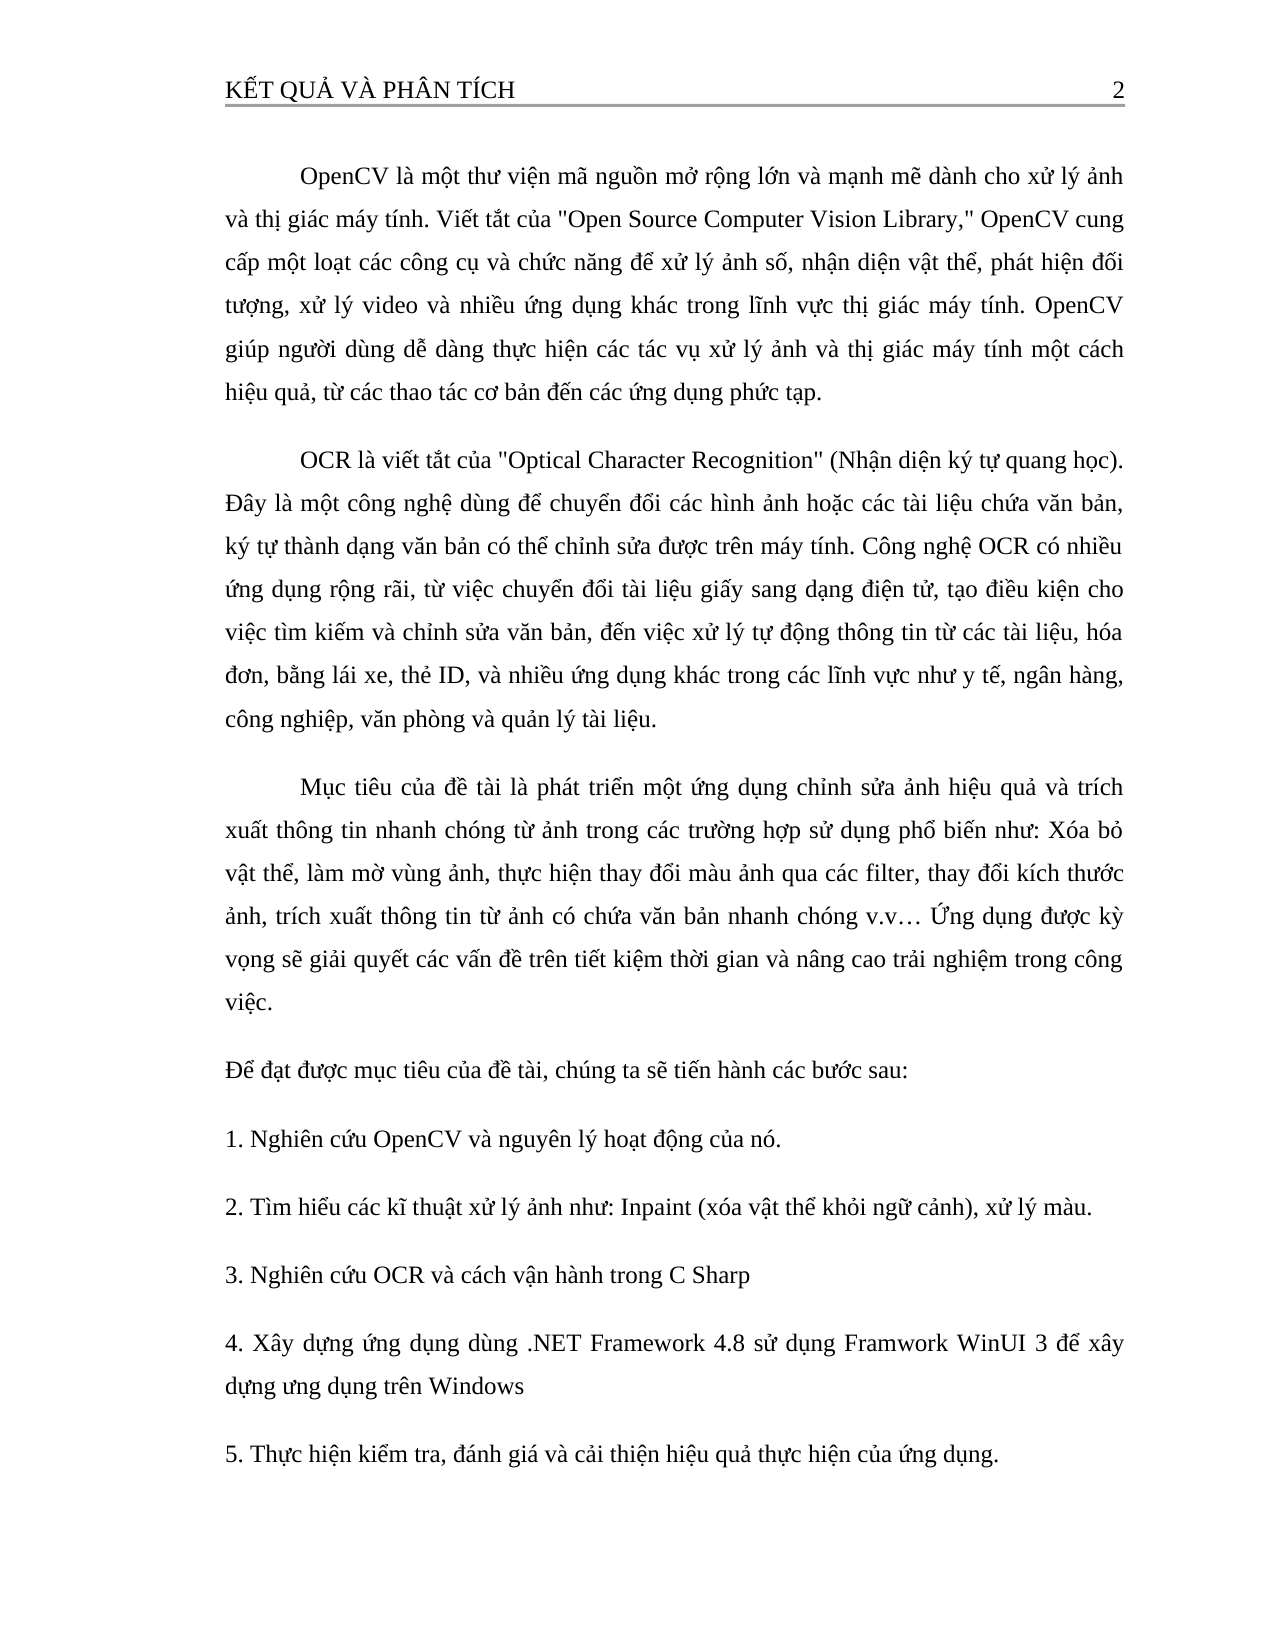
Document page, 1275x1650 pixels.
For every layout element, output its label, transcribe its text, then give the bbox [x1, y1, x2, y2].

text OpenCV là một thư viện mã nguồn mở rộng lớn và mạnh mẽ dành cho xử lý ảnh và thị giác máy tính. Viết tắt của "Open Source Computer Vision Library," OpenCV cung cấp một loạt các công cụ và chức năng để xử lý ảnh số, nhận diện vật thể, phát hiện đối tượng, xử lý video và nhiều ứng dụng khác trong lĩnh vực thị giác máy tính. OpenCV giúp người dùng dễ dàng thực hiện các tác vụ xử lý ảnh và thị giác máy tính một cách hiệu quả, từ các thao tác cơ bản đến các ứng dụng phức tạp. [225, 161, 1125, 406]
text 5. Thực hiện kiểm tra, đánh giá và cải thiện hiệu quả thực hiện của ứng dụng. [225, 1439, 1125, 1468]
text Để đạt được mục tiêu của đề tài, chúng ta sẽ tiến hành các bước sau: [225, 1056, 1125, 1084]
text 3. Nghiên cứu OCR và cách vận hành trong C Sharp [225, 1260, 1125, 1289]
text 1. Nghiên cứu OpenCV và nguyên lý hoạt động của nó. [225, 1124, 1125, 1152]
text OCR là viết tắt của "Optical Character Recognition" (Nhận diện ký tự quang học). Đây là một công nghệ dùng để chuyển đổi các hình ảnh hoặc các tài liệu chứa văn bản, ký tự thành dạng văn bản có thể chỉnh sửa được trên máy tính. Công nghệ OCR có nhiều ứng dụng rộng rãi, từ việc chuyển đổi tài liệu giấy sang dạng điện tử, tạo điều kiện cho việc tìm kiếm và chỉnh sửa văn bản, đến việc xử lý tự động thông tin từ các tài liệu, hóa đơn, bằng lái xe, thẻ ID, và nhiều ứng dụng khác trong các lĩnh vực như y tế, ngân hàng, công nghiệp, văn phòng và quản lý tài liệu. [225, 445, 1125, 732]
text Mục tiêu của đề tài là phát triển một ứng dụng chỉnh sửa ảnh hiệu quả và trích xuất thông tin nhanh chóng từ ảnh trong các trường hợp sử dụng phổ biến như: Xóa bỏ vật thể, làm mờ vùng ảnh, thực hiện thay đổi màu ảnh qua các filter, thay đổi kích thước ảnh, trích xuất thông tin từ ảnh có chứa văn bản nhanh chóng v.v… Ứng dụng được kỳ vọng sẽ giải quyết các vấn đề trên tiết kiệm thời gian và nâng cao trải nghiệm trong công việc. [225, 772, 1125, 1016]
text 2. Tìm hiểu các kĩ thuật xử lý ảnh như: Inpaint (xóa vật thể khỏi ngữ cảnh), xử lý màu. [225, 1192, 1125, 1221]
text 4. Xây dựng ứng dụng dùng .NET Framework 4.8 sử dụng Framwork WinUI 3 để xây dựng ưng dụng trên Windows [225, 1328, 1125, 1400]
